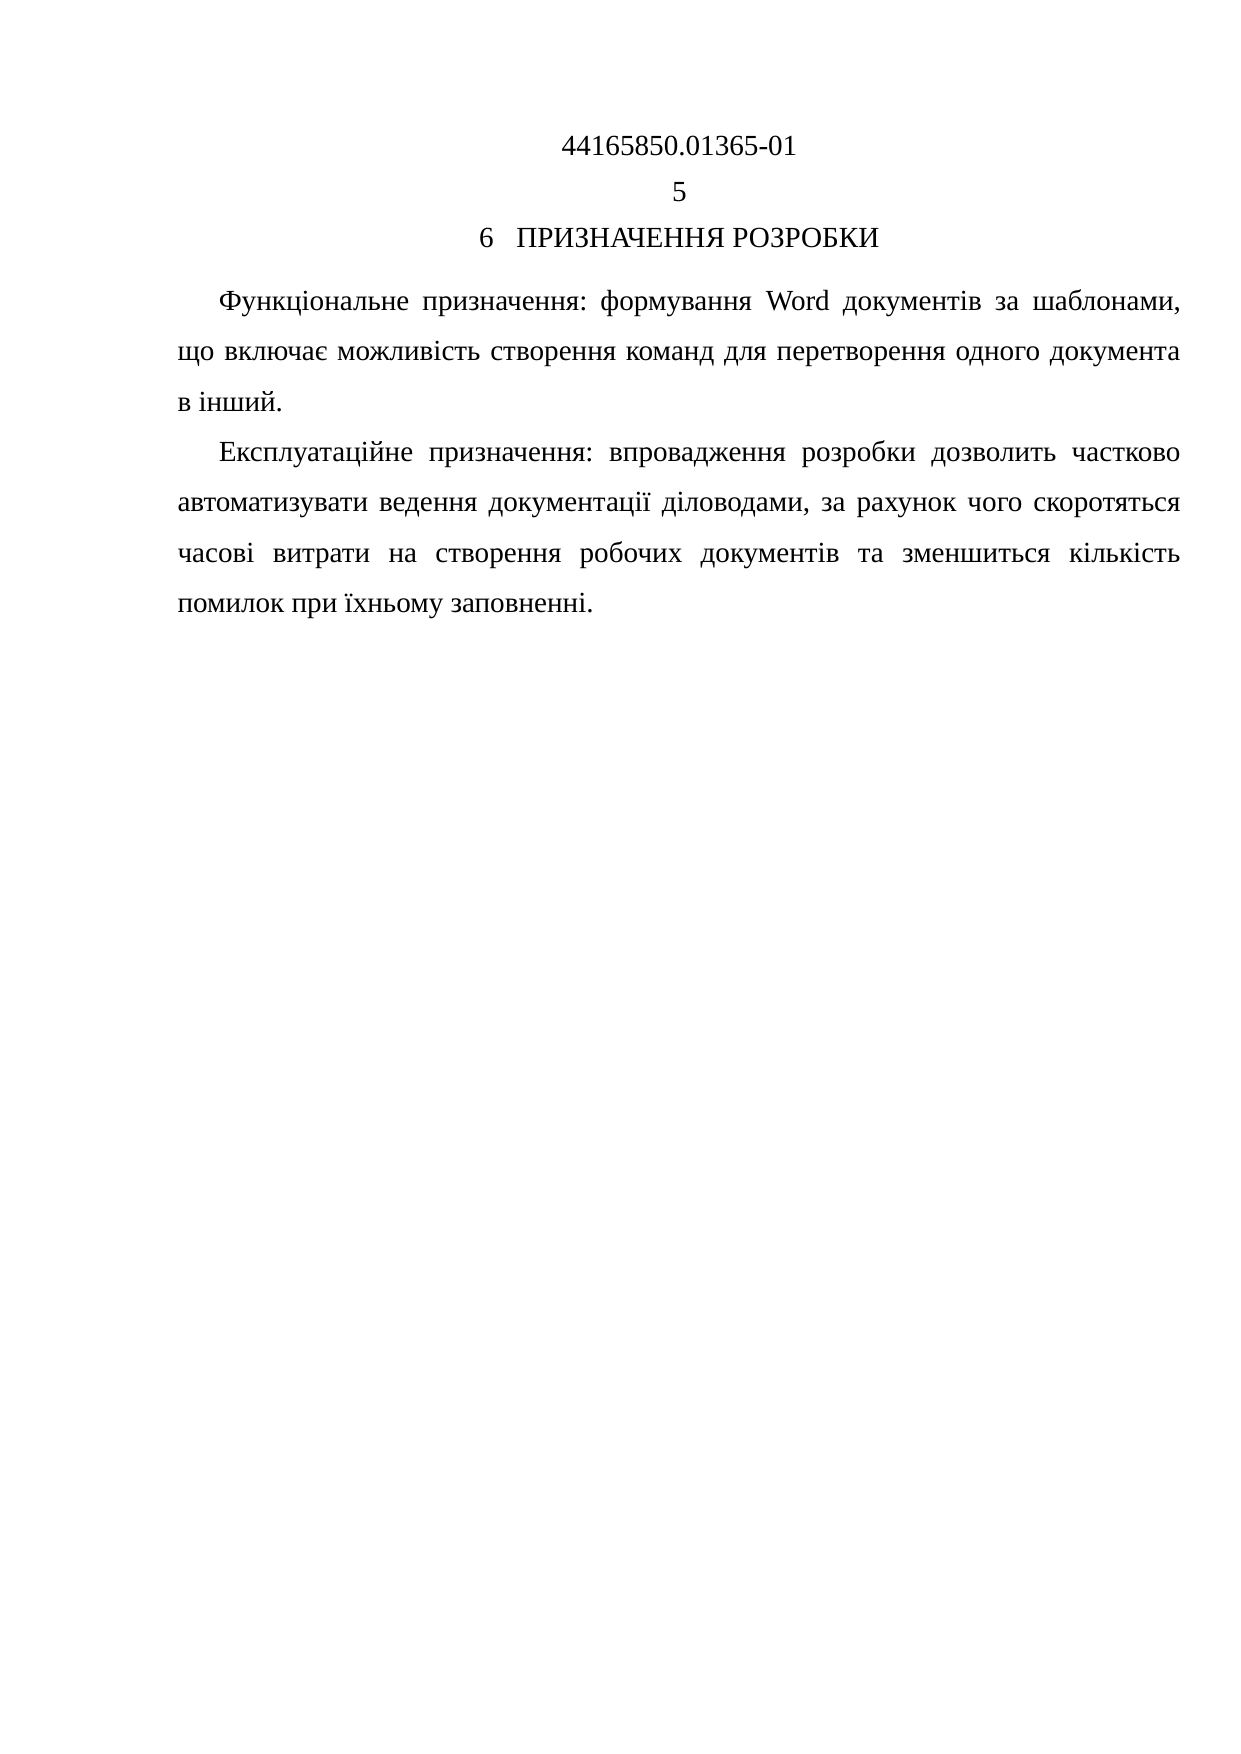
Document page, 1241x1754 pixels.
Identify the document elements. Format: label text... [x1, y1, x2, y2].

list ПРИЗНАЧЕННЯ РОЗРОБКИ [177, 220, 1181, 254]
text 5 [177, 174, 1181, 208]
text 44165850.01365-01 [177, 128, 1181, 162]
text Функціональне призначення: формування Word документів за шаблонами, що включає можливість створення команд для перетворення одного документа в інший. [177, 283, 1181, 417]
text Експлуатаційне призначення: впровадження розробки дозволить частково автоматизувати ведення документації діловодами, за рахунок чого скоротяться часові витрати на створення робочих документів та зменшиться кількість помилок при їхньому заповненні. [177, 434, 1181, 618]
